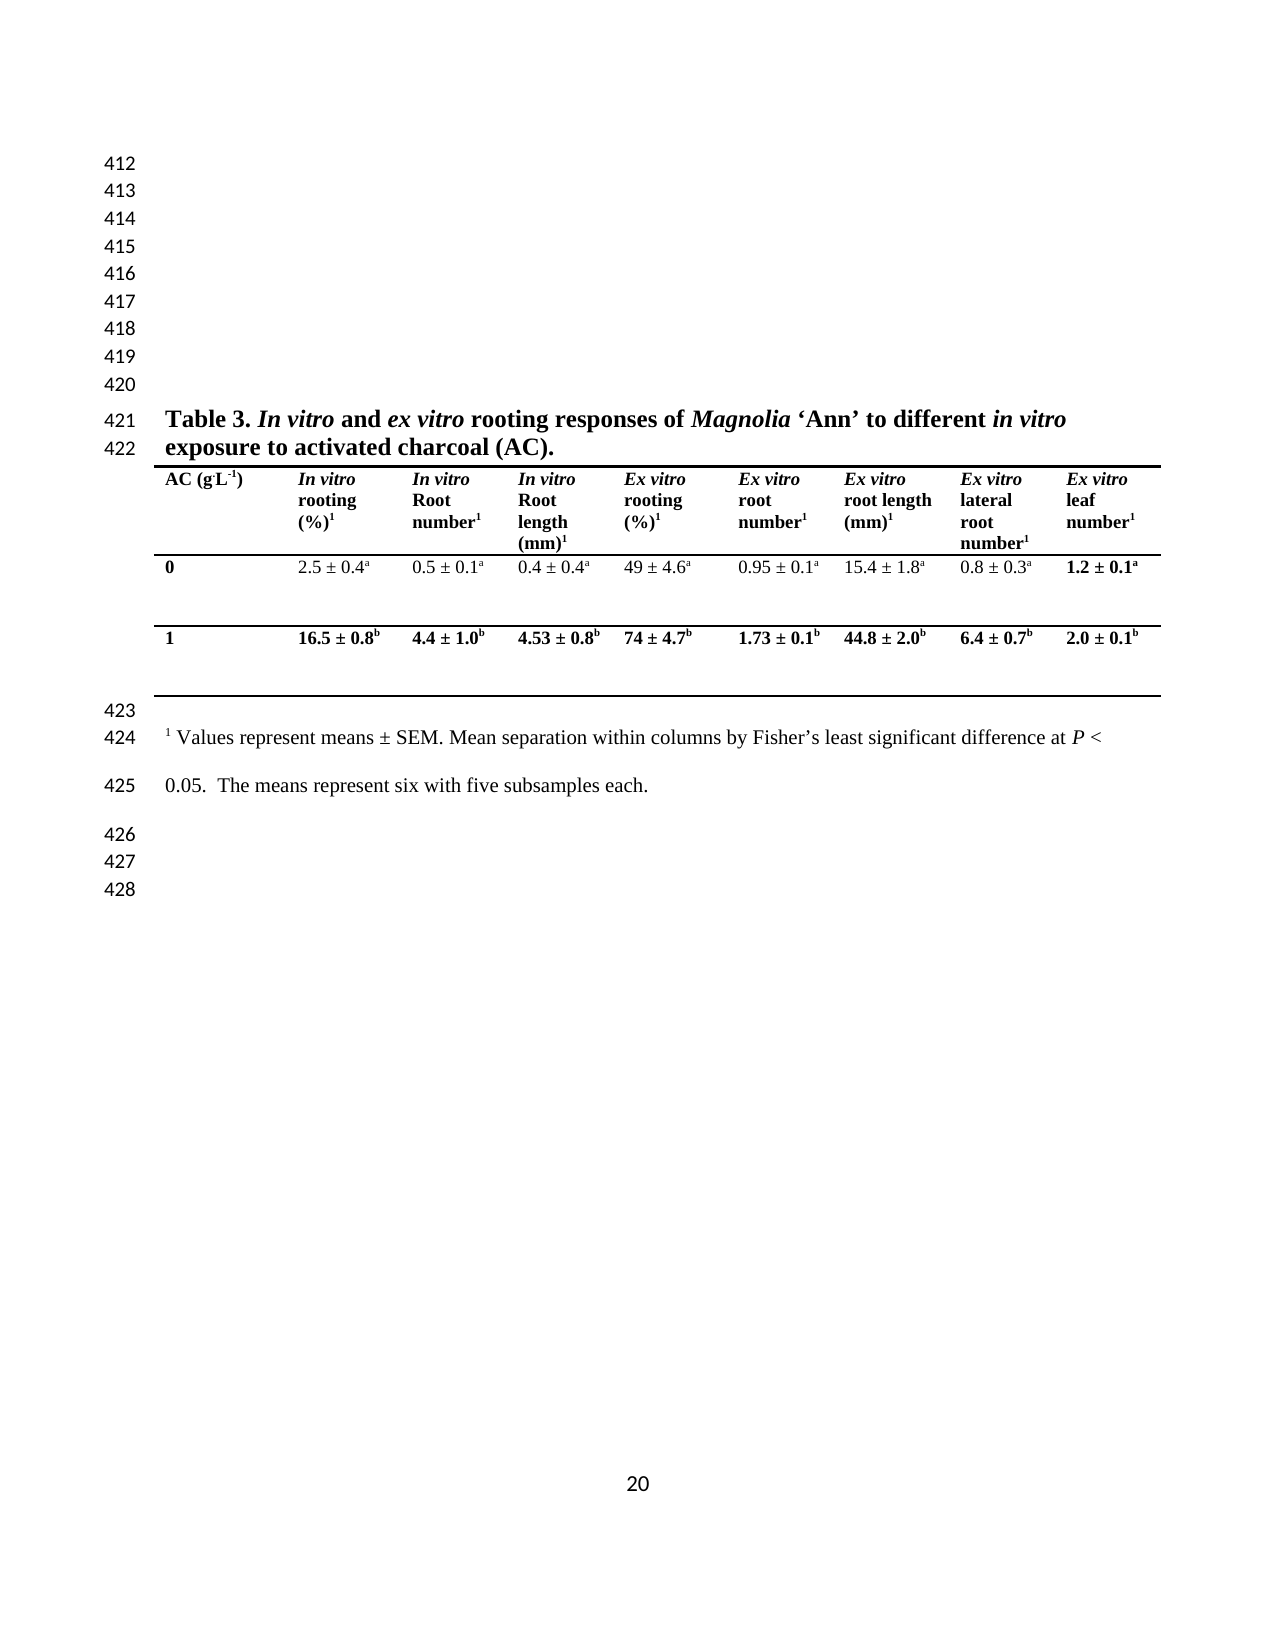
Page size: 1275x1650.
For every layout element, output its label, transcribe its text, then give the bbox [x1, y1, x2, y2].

table_header Ex vitro rooting (%)1 [613, 468, 727, 554]
table_header In vitro Root number1 [401, 468, 507, 554]
table_cell 49 ± 4.6a [613, 556, 727, 624]
table_header Ex vitro root number1 [727, 468, 833, 554]
table_cell 0 [154, 556, 287, 624]
table_cell 0.95 ± 0.1a [727, 556, 833, 624]
table_header Ex vitro root length (mm)1 [833, 468, 949, 554]
table_cell 2.5 ± 0.4a [287, 556, 401, 624]
table_cell 0.5 ± 0.1a [401, 556, 507, 624]
table_cell 1.2 ± 0.1a [1055, 556, 1161, 624]
table_header Ex vitro leaf number1 [1055, 468, 1161, 554]
text 1 Values represent means ± SEM. Mean separation within columns by Fisher’s least significant difference at P < 0.05. The means represent six with five subsamples each. [165, 725, 1110, 797]
table_cell 74 ± 4.7b [613, 627, 727, 695]
table_cell 15.4 ± 1.8a [833, 556, 949, 624]
table_cell 2.0 ± 0.1b [1055, 627, 1161, 695]
table_cell 4.53 ± 0.8b [507, 627, 613, 695]
table_header AC (g.L-1) [154, 468, 287, 554]
table_cell 0.4 ± 0.4a [507, 556, 613, 624]
table_cell 16.5 ± 0.8b [287, 627, 401, 695]
table_cell 6.4 ± 0.7b [949, 627, 1055, 695]
table_cell 4.4 ± 1.0b [401, 627, 507, 695]
table_cell 44.8 ± 2.0b [833, 627, 949, 695]
table_cell 1.73 ± 0.1b [727, 627, 833, 695]
table_header In vitro Root length (mm)1 [507, 468, 613, 554]
table_header In vitro rooting (%)1 [287, 468, 401, 554]
text Table 3. In vitro and ex vitro rooting responses of Magnolia ‘Ann’ to different in vitro exposure to activated charcoal (AC). [165, 404, 1110, 461]
table_cell 1 [154, 627, 287, 695]
table_header Ex vitro lateral root number1 [949, 468, 1055, 554]
table_cell 0.8 ± 0.3a [949, 556, 1055, 624]
